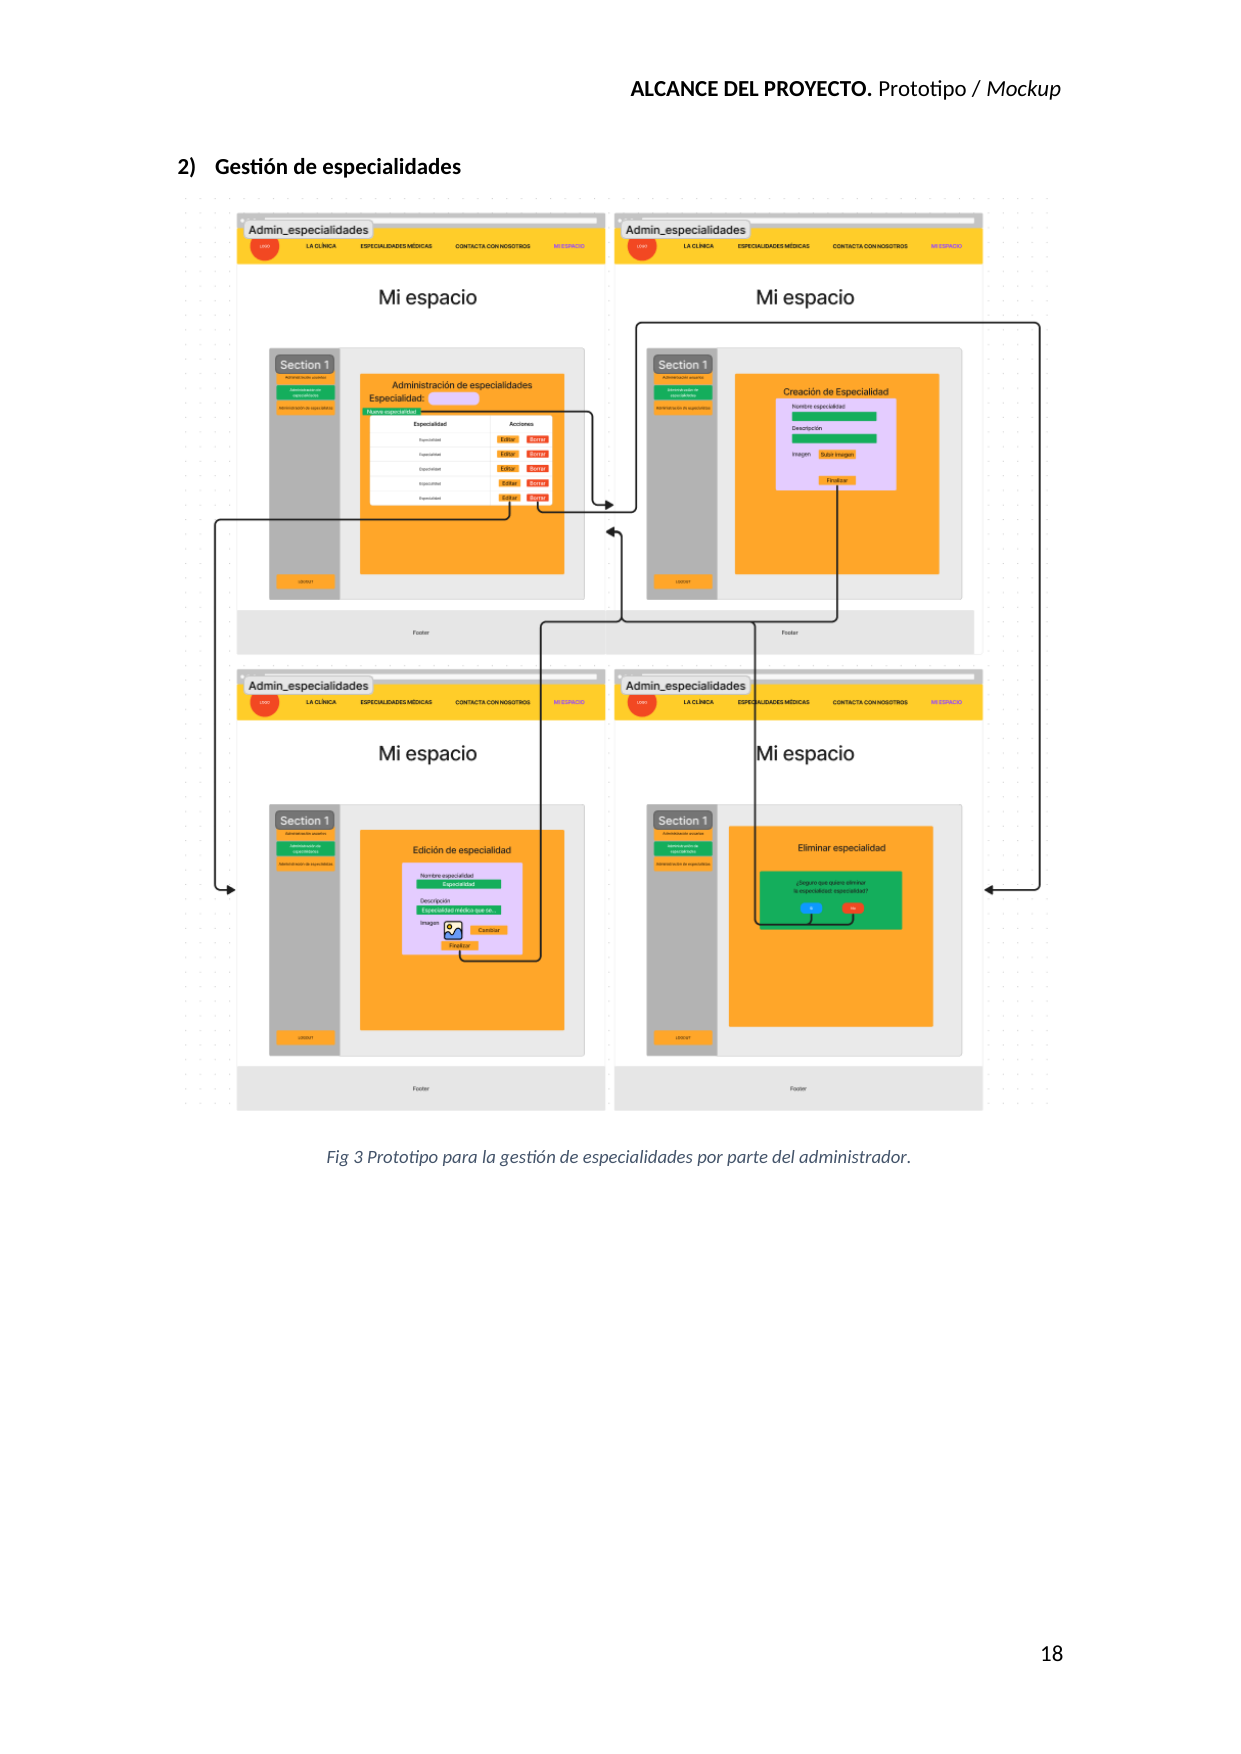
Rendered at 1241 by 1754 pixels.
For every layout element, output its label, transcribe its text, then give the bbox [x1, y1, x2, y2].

picture [177, 193, 1052, 1115]
text Fig 3 Prototipo para la gestión de especialidades por parte del administrador. [177, 1146, 1063, 1168]
list Gestión de especialidades [177, 152, 1063, 180]
